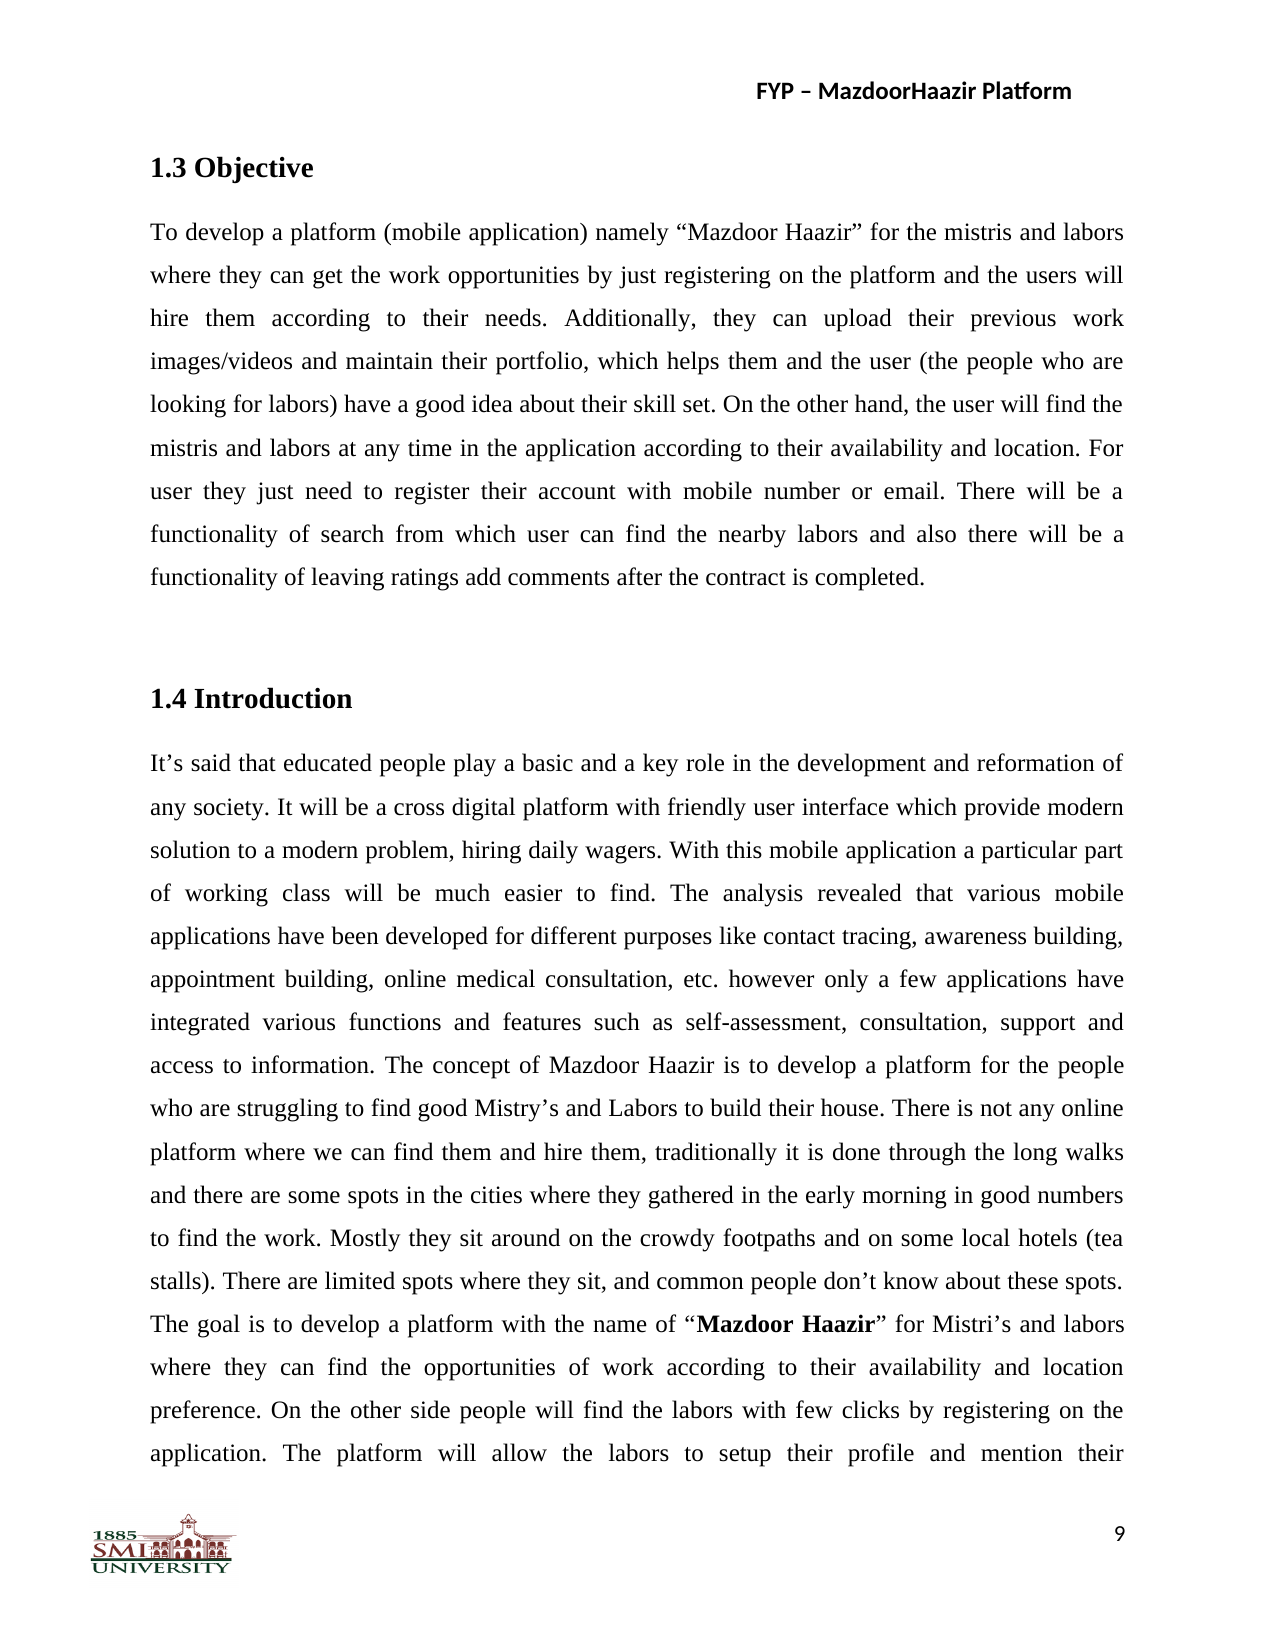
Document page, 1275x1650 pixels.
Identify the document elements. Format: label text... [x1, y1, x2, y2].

picture [89, 1498, 239, 1588]
text 1.3 Objective [150, 150, 1125, 183]
text 1.4 Introduction [150, 682, 1125, 715]
text To develop a platform (mobile application) namely “Mazdoor Haazir” for the mistris and labors where they can get the work opportunities by just registering on the platform and the users will hire them according to their needs. Additionally, they can upload their previous work images/videos and maintain their portfolio, which helps them and the user (the people who are looking for labors) have a good idea about their skill set. On the other hand, the user will find the mistris and labors at any time in the application according to their availability and location. For user they just need to register their account with mobile number or email. There will be a functionality of search from which user can find the nearby labors and also there will be a functionality of leaving ratings add comments after the contract is completed. [150, 217, 1125, 591]
